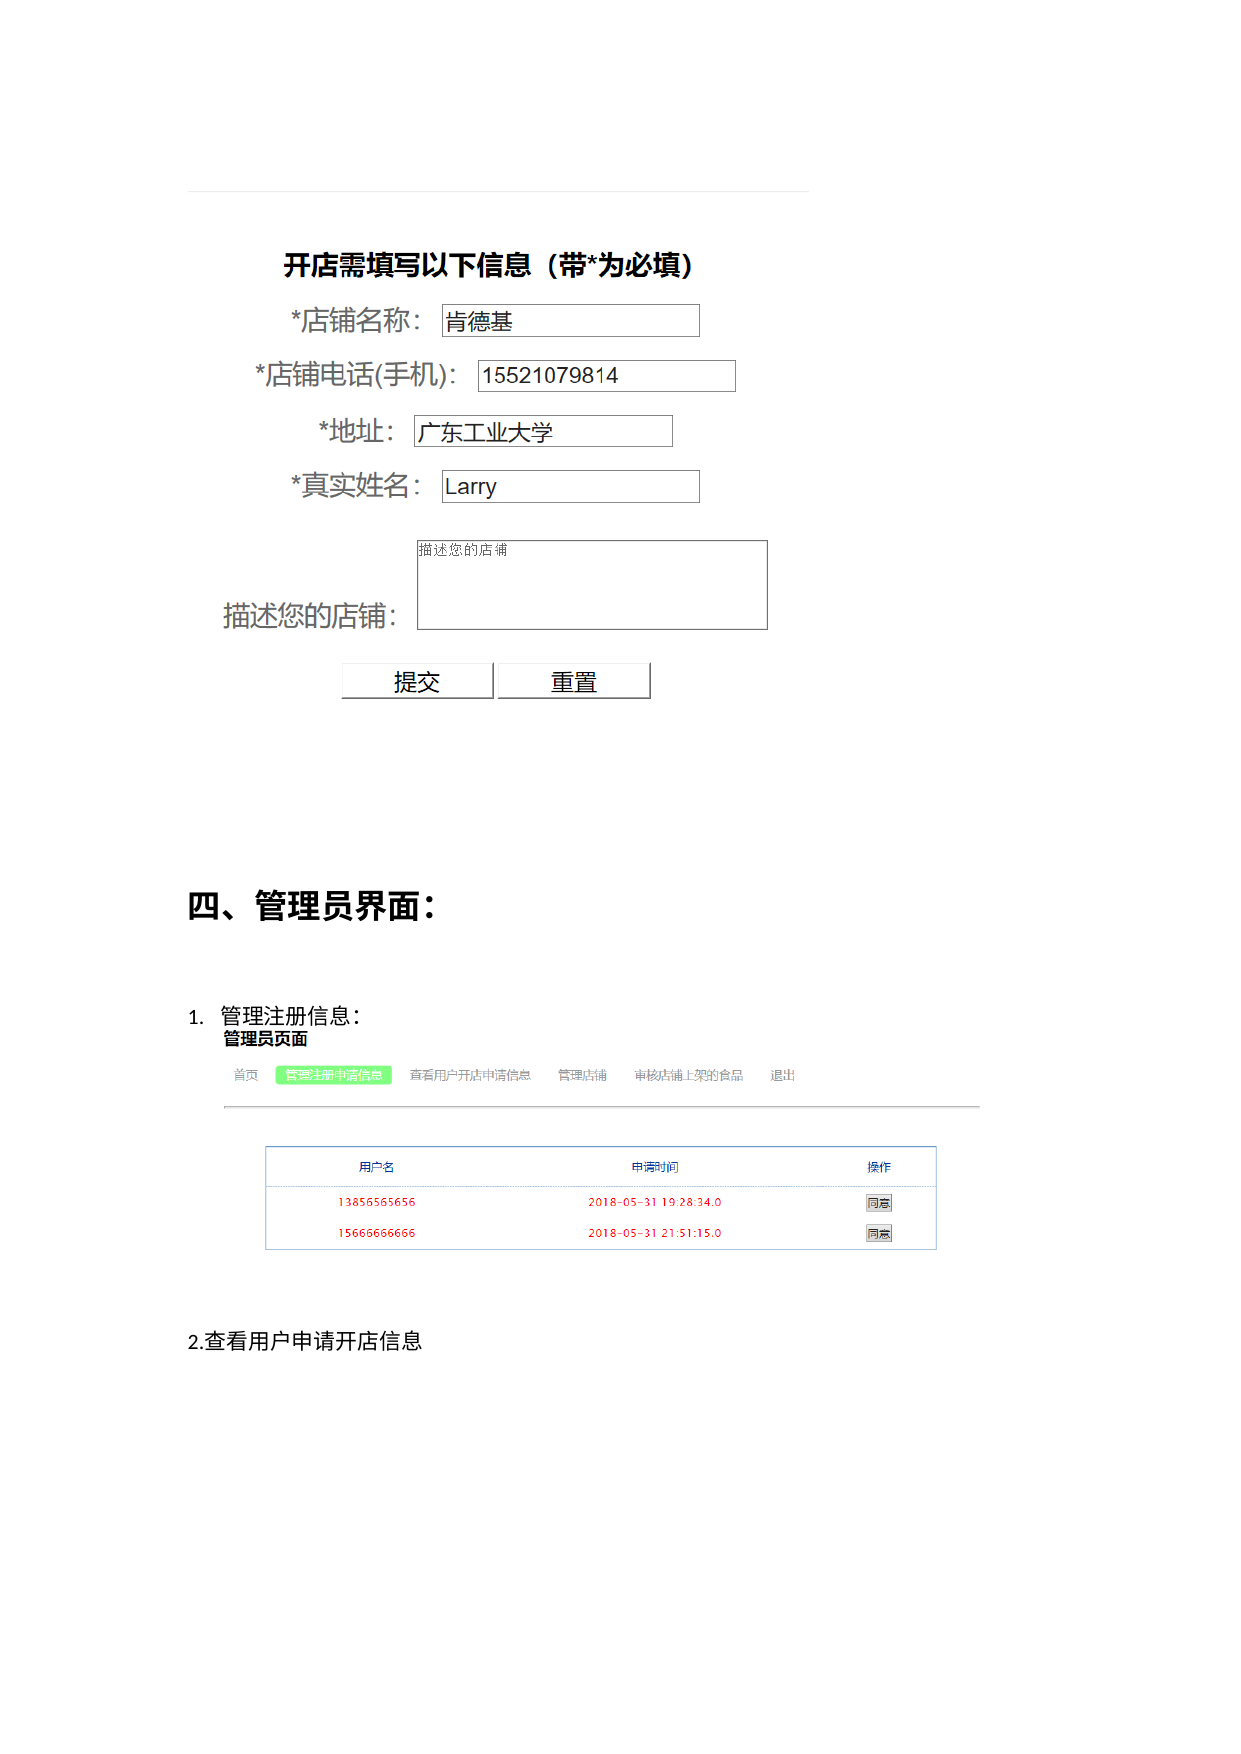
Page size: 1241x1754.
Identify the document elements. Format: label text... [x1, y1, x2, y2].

picture [187, 1030, 1052, 1310]
picture [187, 162, 809, 768]
list 2.查看用户申请开店信息 [187, 1323, 1053, 1356]
subtitle 管理员界面： [187, 872, 1053, 937]
list 管理注册信息： [187, 998, 1053, 1031]
